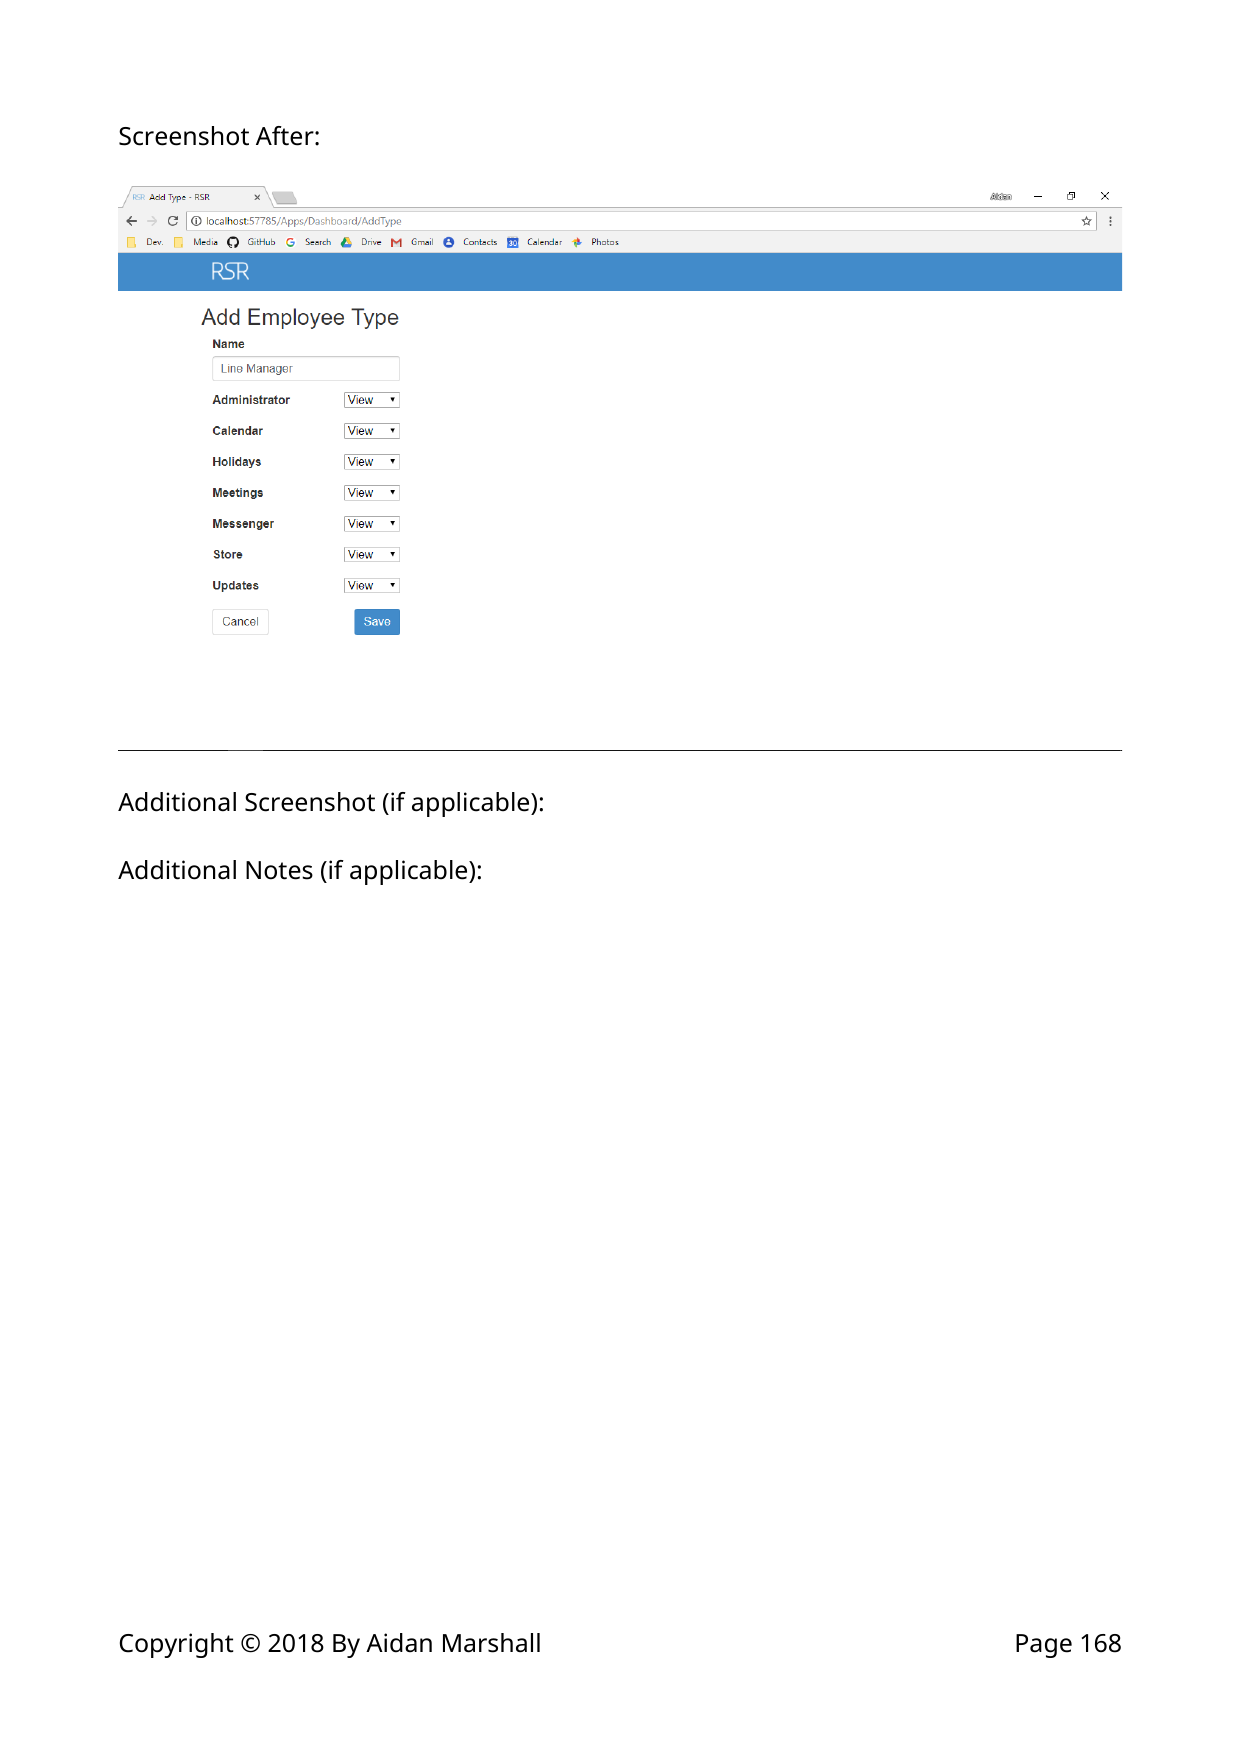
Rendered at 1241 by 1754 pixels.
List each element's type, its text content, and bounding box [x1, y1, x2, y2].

text Additional Screenshot (if applicable): [118, 785, 1122, 819]
text Additional Notes (if applicable): [118, 853, 1122, 887]
text Screenshot After: [118, 118, 1122, 152]
picture [118, 186, 1123, 751]
